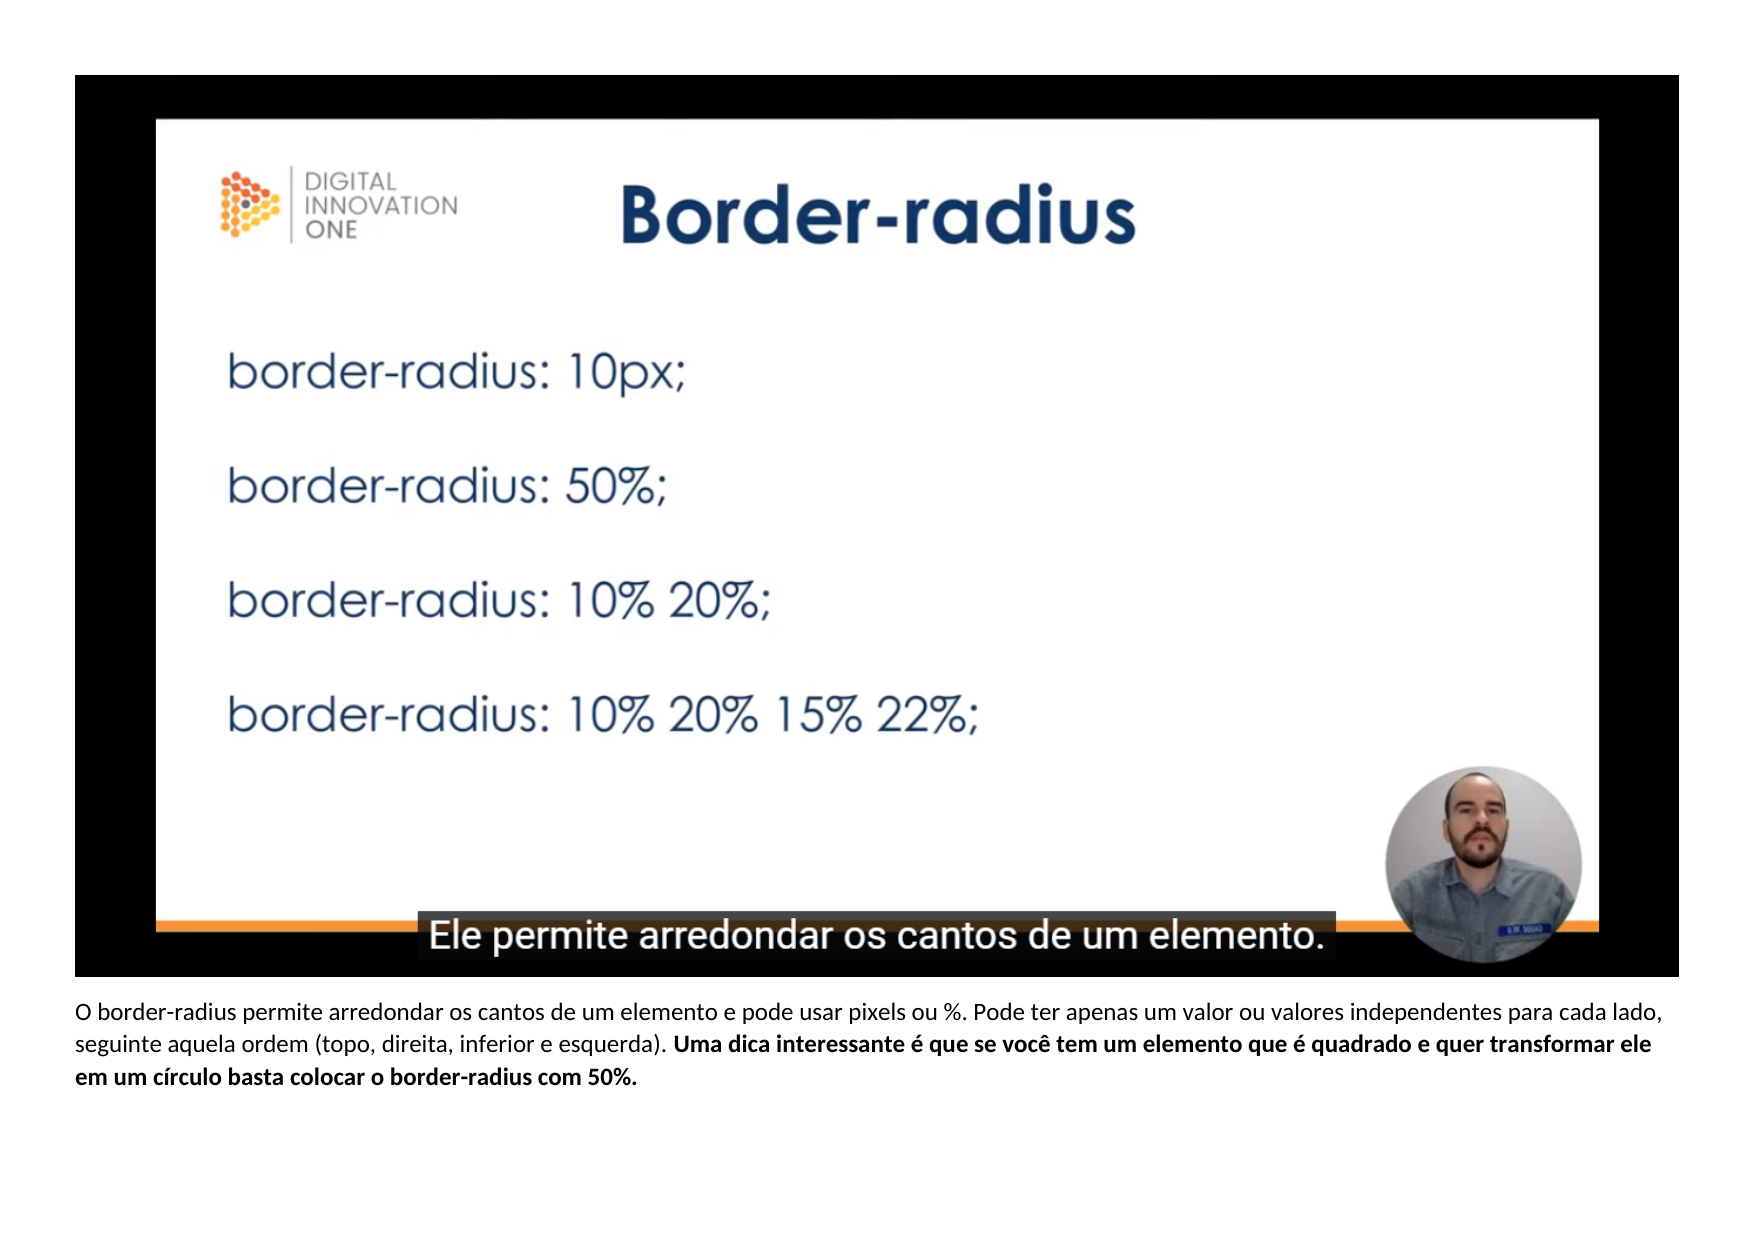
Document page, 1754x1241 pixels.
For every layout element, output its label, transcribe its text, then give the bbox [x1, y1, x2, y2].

text O border-radius permite arredondar os cantos de um elemento e pode usar pixels ou %. Pode ter apenas um valor ou valores independentes para cada lado, seguinte aquela ordem (topo, direita, inferior e esquerda). Uma dica interessante é que se você tem um elemento que é quadrado e quer transformar ele em um círculo basta colocar o border-radius com 50%. [75, 996, 1679, 1092]
picture [75, 75, 1679, 977]
